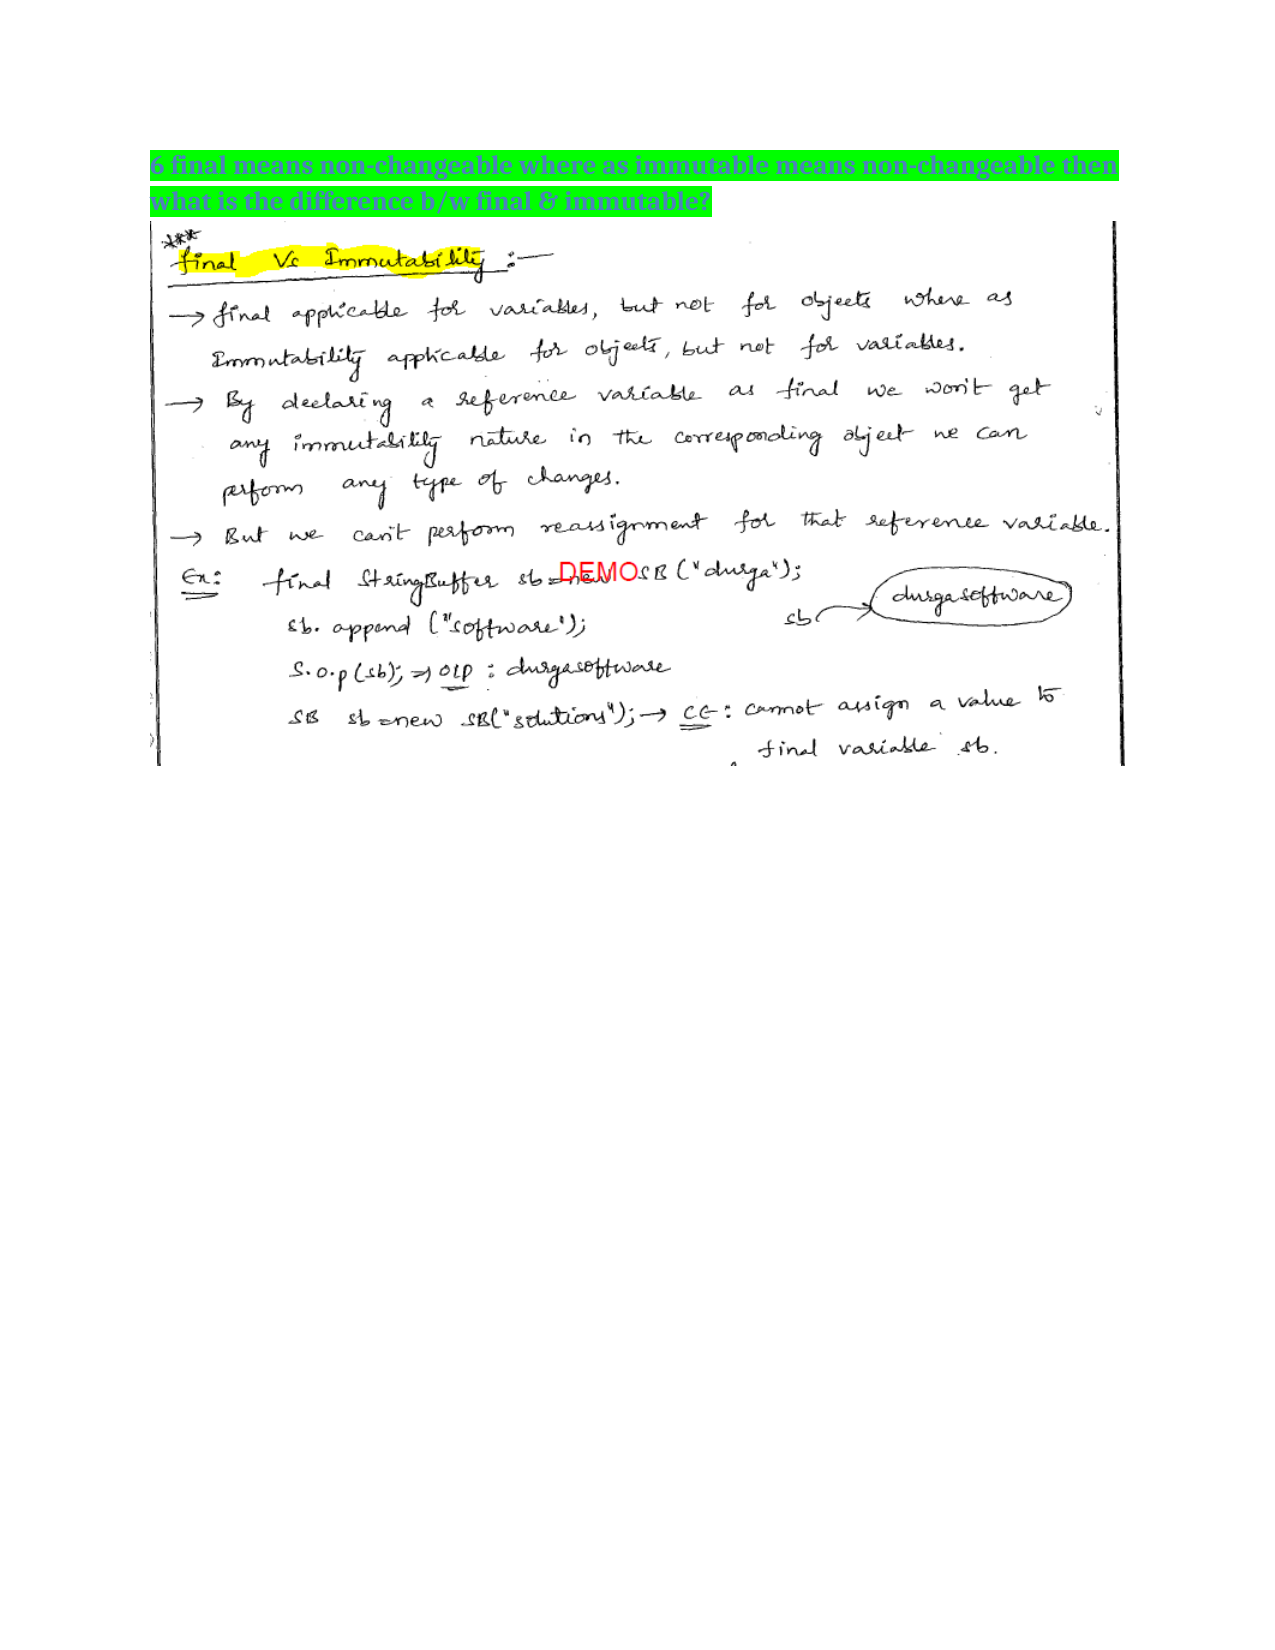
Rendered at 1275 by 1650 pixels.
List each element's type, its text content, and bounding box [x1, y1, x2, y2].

picture [150, 221, 1125, 766]
subtitle 6 final means non-changeable where as immutable means non-changeable then what is the difference b/w final & immutable? [150, 150, 1125, 217]
